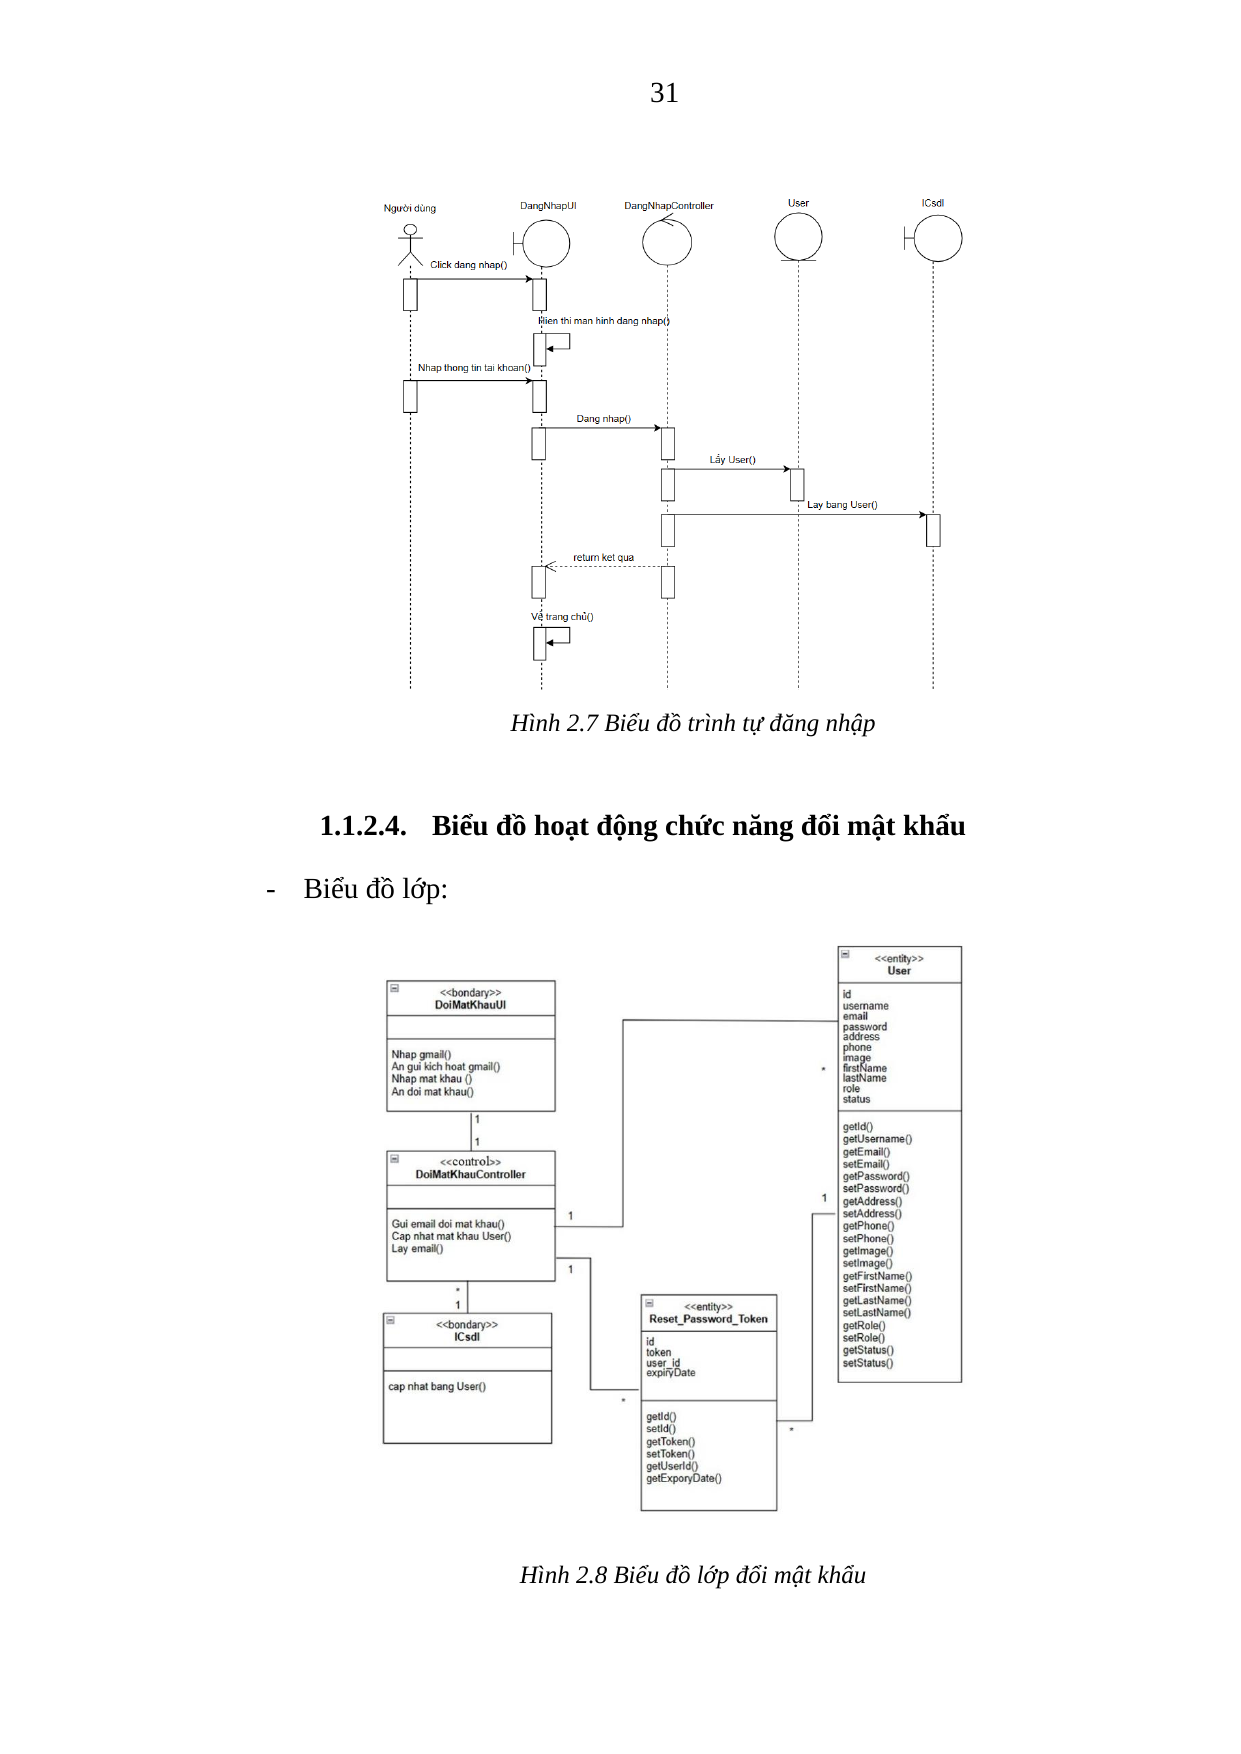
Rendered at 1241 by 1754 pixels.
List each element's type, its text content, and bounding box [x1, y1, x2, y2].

subtitle Biểu đồ hoạt động chức năng đổi mật khẩu [319, 808, 1122, 842]
text Hình 2.8 Biểu đồ lớp đổi mật khẩu [207, 1560, 1122, 1588]
list Biểu đồ lớp: [266, 871, 1122, 904]
text Hình 2.7 Biểu đồ trình tự đăng nhập [207, 708, 1122, 737]
picture [355, 180, 974, 690]
picture [356, 940, 973, 1531]
